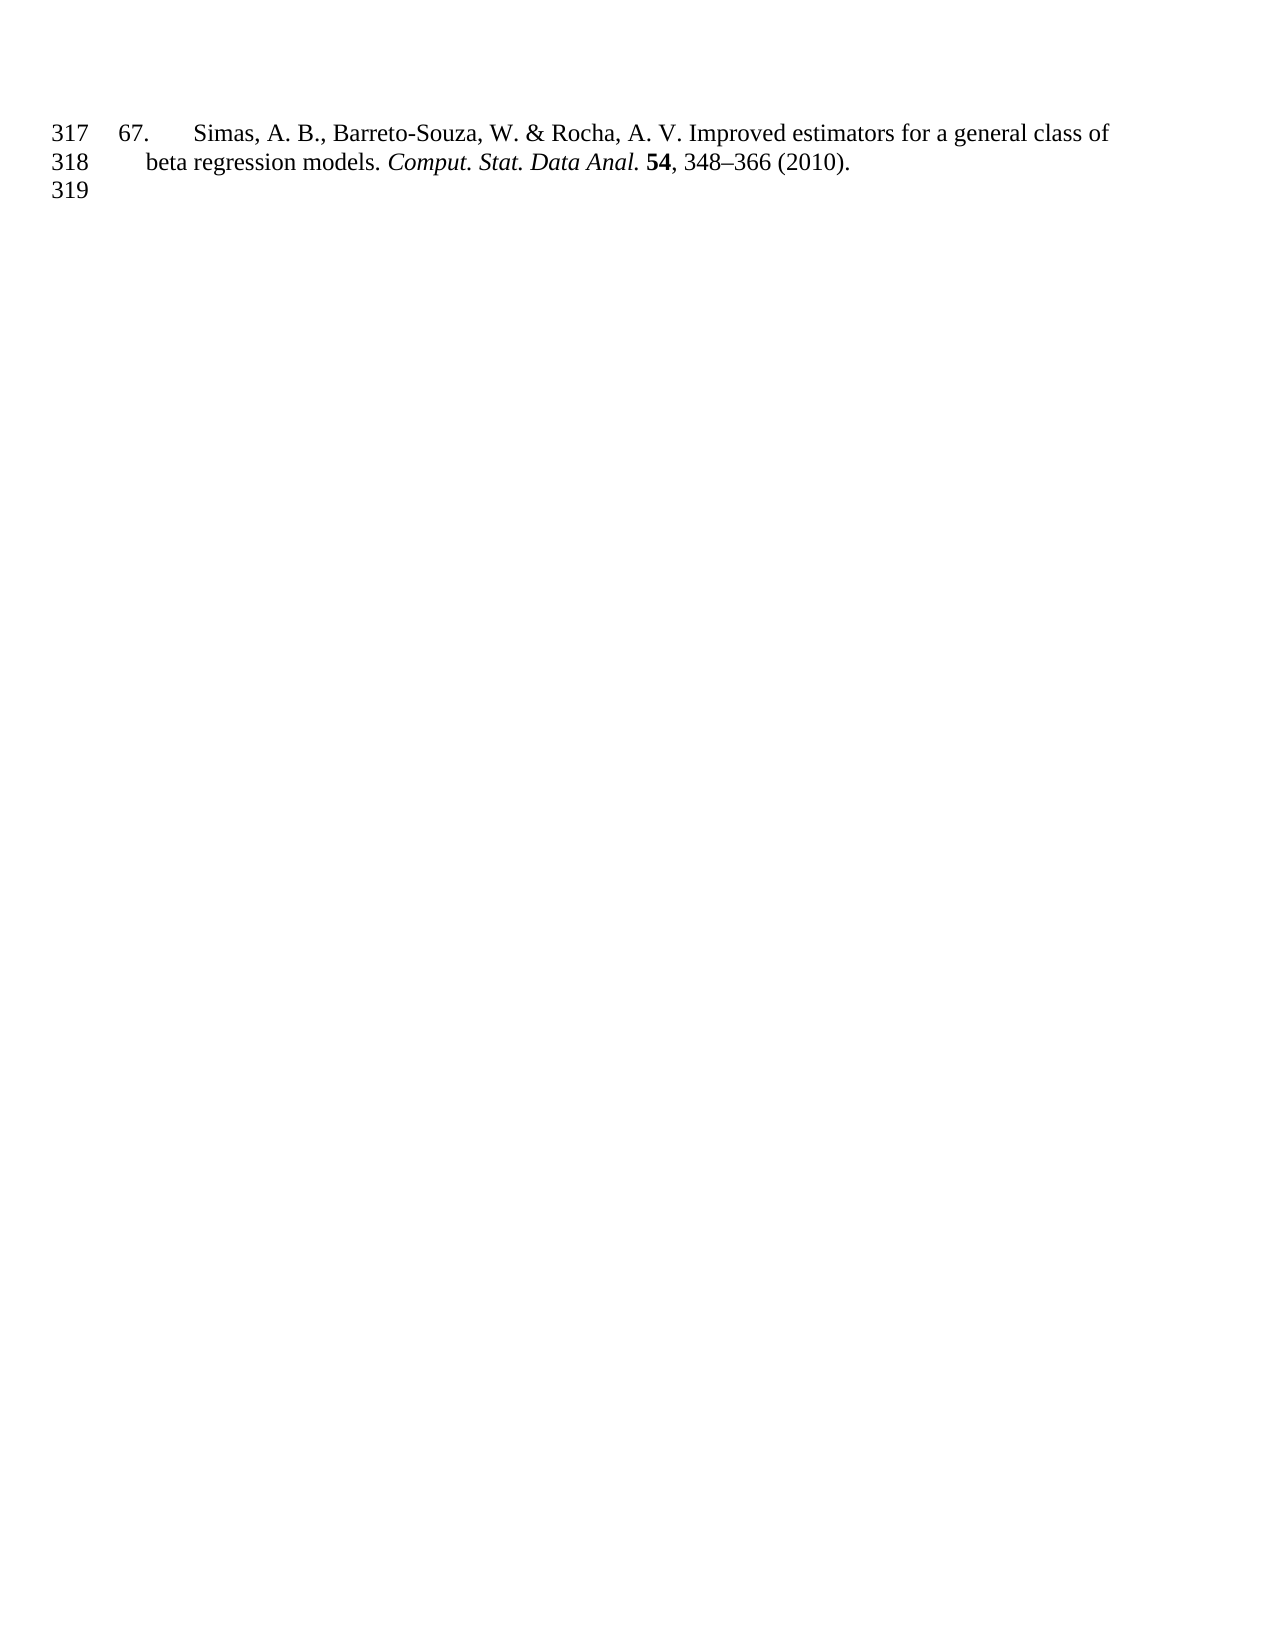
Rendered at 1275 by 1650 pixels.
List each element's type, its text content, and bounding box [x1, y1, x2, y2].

text 67. Simas, A. B., Barreto-Souza, W. & Rocha, A. V. Improved estimators for a general class of beta regression models. Comput. Stat. Data Anal. 54, 348–366 (2010). [118, 118, 1157, 176]
